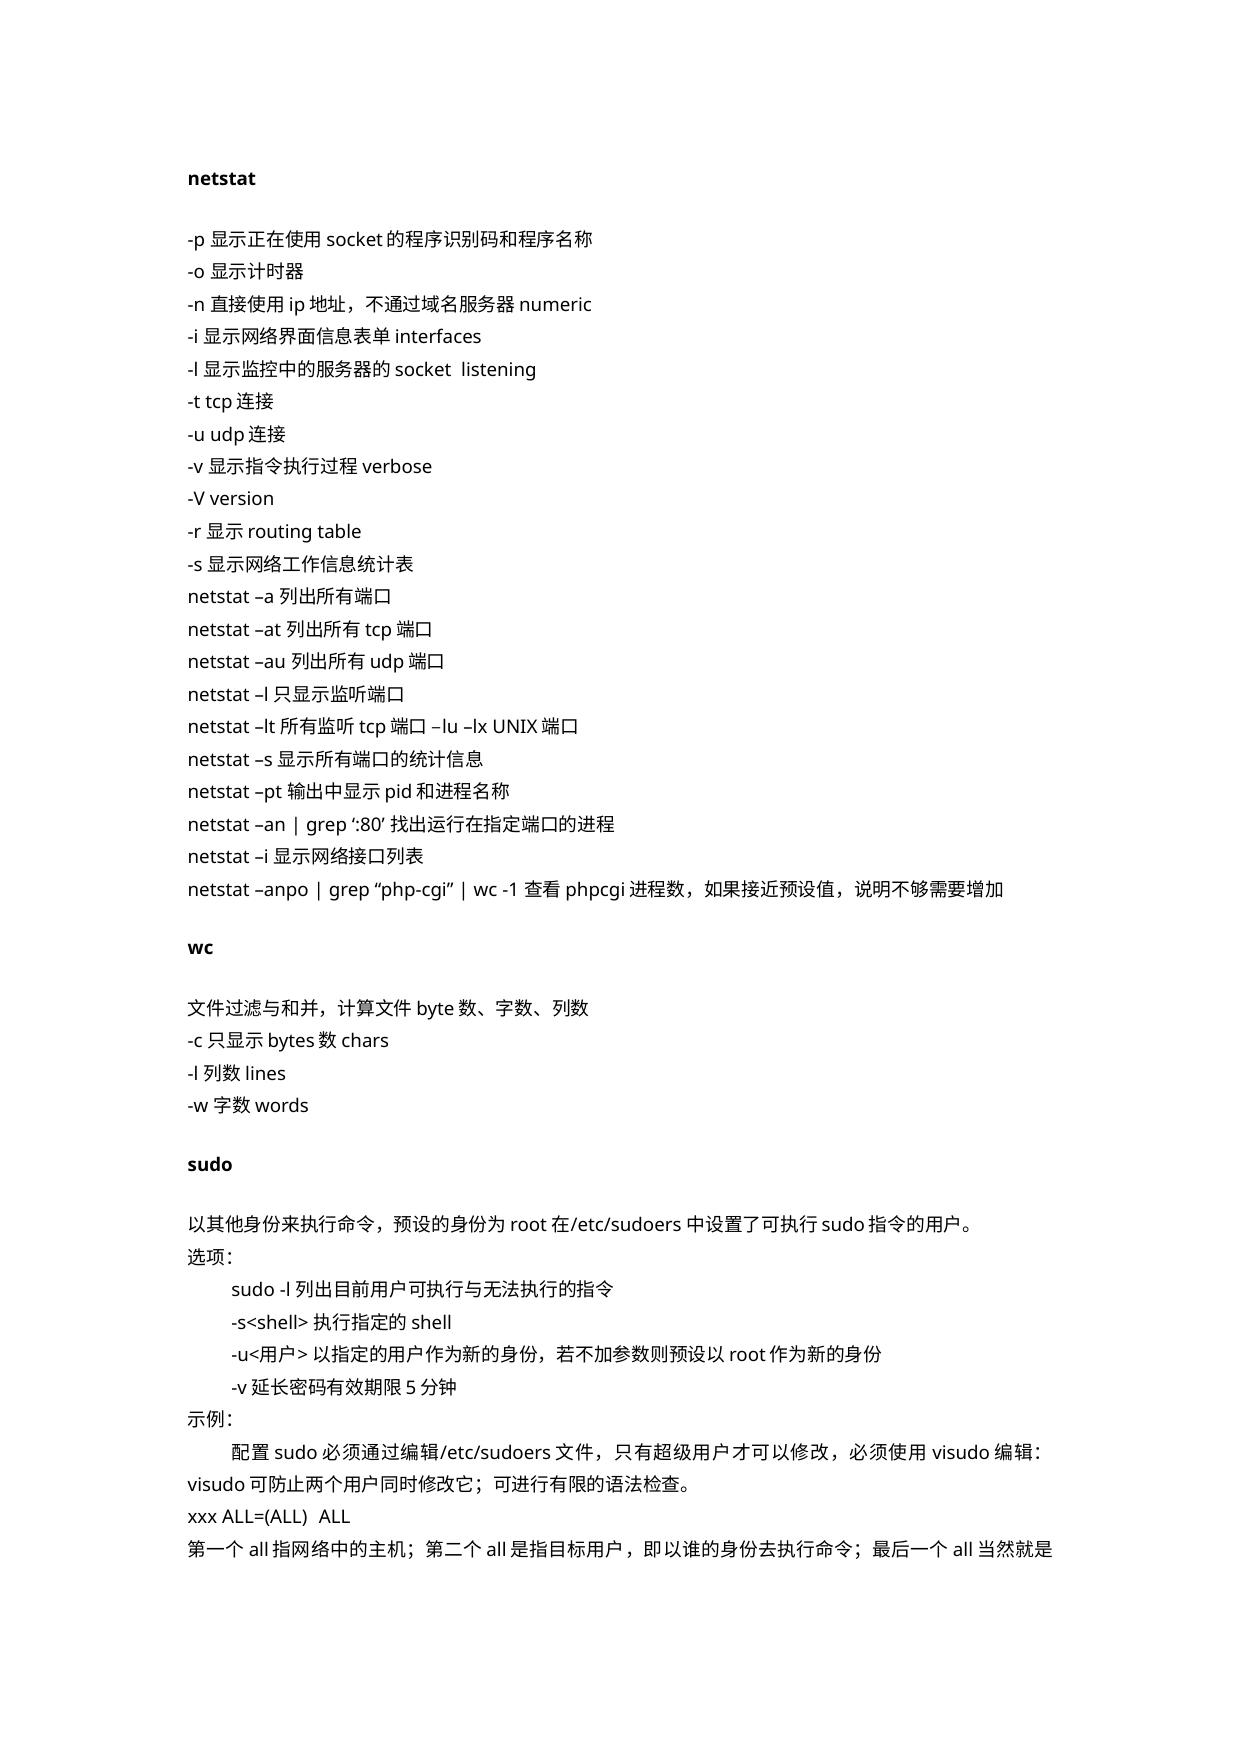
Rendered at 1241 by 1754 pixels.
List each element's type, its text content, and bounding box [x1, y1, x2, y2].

text 以其他身份来执行命令，预设的身份为root 在/etc/sudoers 中设置了可执行sudo指令的用户。 [187, 1207, 1053, 1240]
text -v 延长密码有效期限5分钟 [187, 1370, 1053, 1402]
text -v 显示指令执行过程 verbose [187, 449, 1053, 482]
text -r 显示routing table [187, 514, 1053, 547]
text 选项： [187, 1240, 1053, 1272]
text -l 列数 lines [187, 1056, 1053, 1088]
text 文件过滤与和并，计算文件byte数、字数、列数 [187, 991, 1053, 1023]
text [187, 1532, 1053, 1565]
subtitle wc [187, 931, 1053, 964]
text netstat –lt 所有监听tcp端口 –lu –lx UNIX端口 [187, 709, 1053, 742]
text -o 显示计时器 [187, 254, 1053, 287]
text xxx ALL=(ALL) ALL [187, 1500, 1053, 1532]
text netstat –at 列出所有tcp端口 [187, 612, 1053, 644]
text netstat –i 显示网络接口列表 [187, 839, 1053, 872]
text -c 只显示bytes数 chars [187, 1023, 1053, 1056]
text -s 显示网络工作信息统计表 [187, 547, 1053, 579]
text 配置sudo必须通过编辑/etc/sudoers文件，只有超级用户才可以修改，必须使用visudo编辑：visudo可防止两个用户同时修改它；可进行有限的语法检查。 [187, 1435, 1053, 1500]
text netstat –pt 输出中显示pid和进程名称 [187, 774, 1053, 807]
text netstat –anpo | grep “php-cgi” | wc -1 查看phpcgi进程数，如果接近预设值，说明不够需要增加 [187, 872, 1053, 904]
text -s<shell> 执行指定的shell [187, 1305, 1053, 1337]
text -u<用户> 以指定的用户作为新的身份，若不加参数则预设以root作为新的身份 [187, 1337, 1053, 1370]
text netstat –a 列出所有端口 [187, 579, 1053, 612]
text sudo -l 列出目前用户可执行与无法执行的指令 [187, 1272, 1053, 1305]
text -p 显示正在使用socket的程序识别码和程序名称 [187, 222, 1053, 254]
text netstat –an | grep ‘:80’ 找出运行在指定端口的进程 [187, 807, 1053, 839]
text -i 显示网络界面信息表单interfaces [187, 319, 1053, 352]
text 示例： [187, 1402, 1053, 1435]
subtitle netstat [187, 162, 1053, 194]
text netstat –l 只显示监听端口 [187, 677, 1053, 709]
text -w 字数 words [187, 1088, 1053, 1121]
subtitle sudo [187, 1148, 1053, 1180]
text -t tcp连接 [187, 384, 1053, 417]
text -n 直接使用ip地址，不通过域名服务器numeric [187, 287, 1053, 319]
text netstat –au 列出所有udp端口 [187, 644, 1053, 677]
text -u udp连接 [187, 417, 1053, 449]
text netstat –s 显示所有端口的统计信息 [187, 742, 1053, 774]
text -l 显示监控中的服务器的socket listening [187, 352, 1053, 384]
text -V version [187, 482, 1053, 514]
